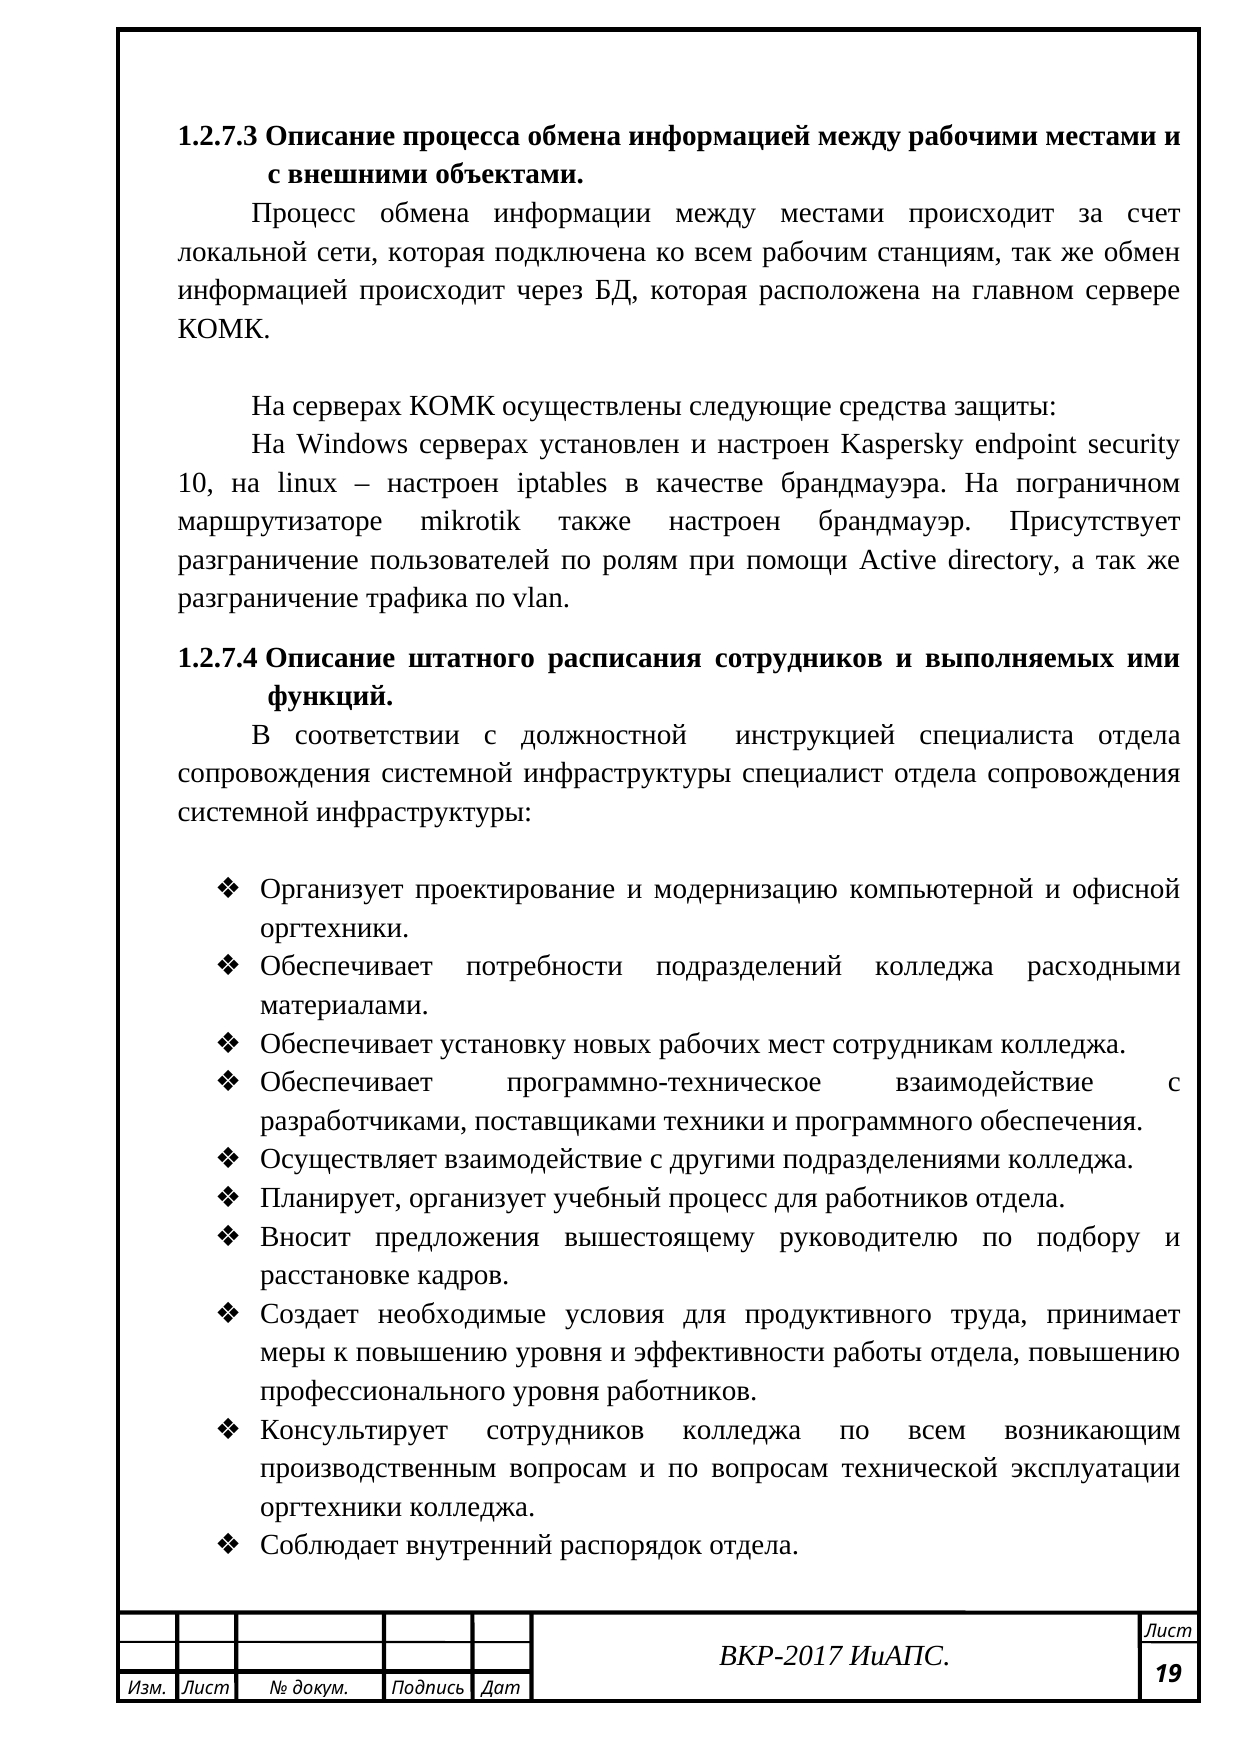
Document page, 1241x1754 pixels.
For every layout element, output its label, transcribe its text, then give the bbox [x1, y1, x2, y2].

subtitle Описание процесса обмена информацией между рабочими местами и с внешними объектами. [177, 118, 1181, 190]
list Осуществляет взаимодействие с другими подразделениями колледжа. [215, 1141, 1181, 1175]
text На Windows серверах установлен и настроен Kaspersky endpoint security 10, на linux – настроен iptables в качестве брандмауэра. На пограничном маршрутизаторе mikrotik также настроен брандмауэр. Присутствует разграничение пользователей по ролям при помощи Active directory, а так же разграничение трафика по vlan. [177, 426, 1181, 614]
list Обеспечивает потребности подразделений колледжа расходными материалами. [215, 948, 1181, 1021]
list Обеспечивает установку новых рабочих мест сотрудникам колледжа. [215, 1026, 1181, 1059]
list Планирует, организует учебный процесс для работников отдела. [215, 1180, 1181, 1214]
subtitle Описание штатного расписания сотрудников и выполняемых ими функций. [177, 640, 1181, 712]
list Вносит предложения вышестоящему руководителю по подбору и расстановке кадров. [215, 1219, 1181, 1291]
text В соответствии с должностной инструкцией специалиста отдела сопровождения системной инфраструктуры специалист отдела сопровождения системной инфраструктуры: [177, 717, 1181, 828]
list Обеспечивает программно-техническое взаимодействие с разработчиками, поставщиками техники и программного обеспечения. [215, 1064, 1181, 1136]
list Соблюдает внутренний распорядок отдела. [215, 1527, 1181, 1561]
text На серверах КОМК осуществлены следующие средства защиты: [177, 388, 1181, 421]
list Организует проектирование и модернизацию компьютерной и офисной оргтехники. [215, 871, 1181, 943]
list Консультирует сотрудников колледжа по всем возникающим производственным вопросам и по вопросам технической эксплуатации оргтехники колледжа. [215, 1412, 1181, 1522]
list Создает необходимые условия для продуктивного труда, принимает меры к повышению уровня и эффективности работы отдела, повышению профессионального уровня работников. [215, 1296, 1181, 1407]
text Процесс обмена информации между местами происходит за счет локальной сети, которая подключена ко всем рабочим станциям, так же обмен информацией происходит через БД, которая расположена на главном сервере КОМК. [177, 195, 1181, 344]
